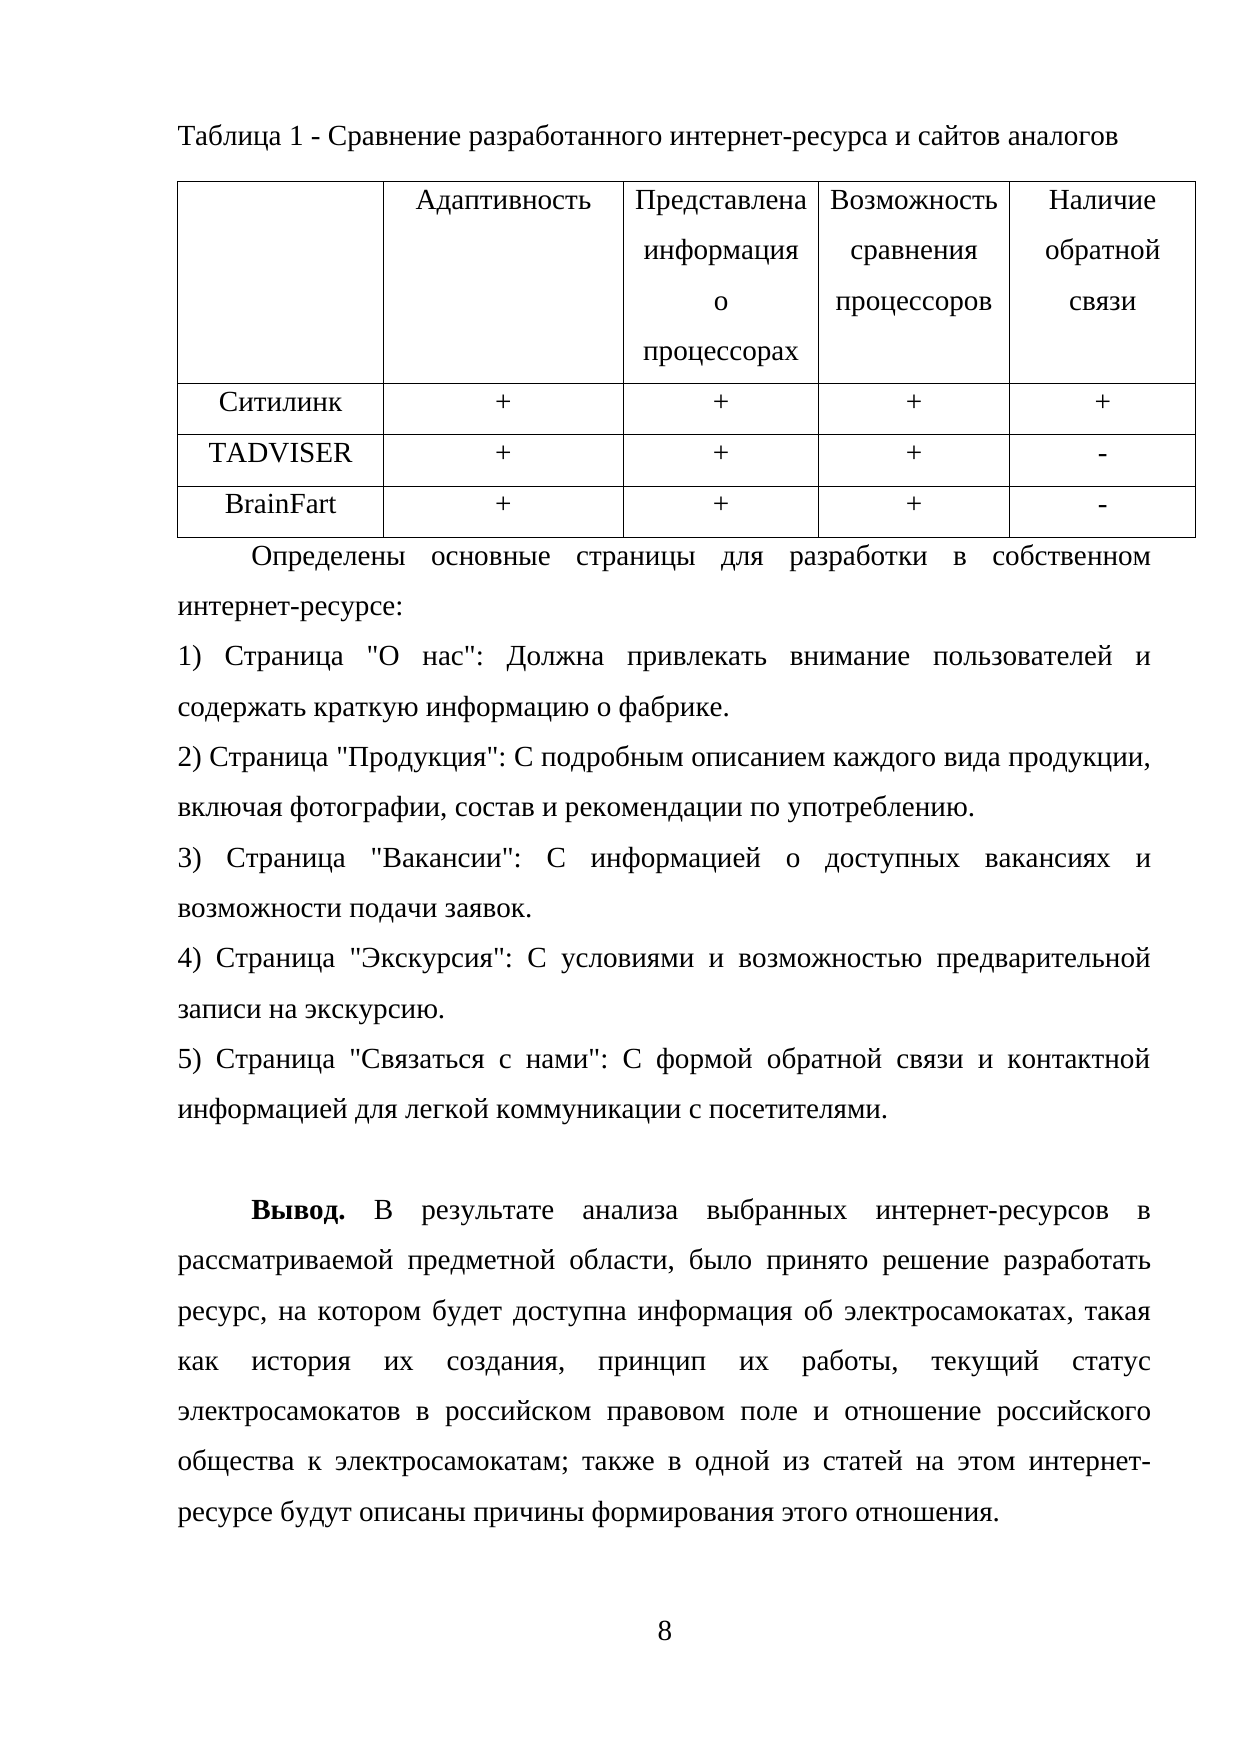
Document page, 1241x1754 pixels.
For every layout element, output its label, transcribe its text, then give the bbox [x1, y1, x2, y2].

table_header Наличие обратной связи [1010, 182, 1195, 383]
table_cell Ситилинк [178, 384, 383, 434]
text Вывод. В результате анализа выбранных интернет-ресурсов в рассматриваемой предметной области, было принято решение разработать ресурс, на котором будет доступна информация об электросамокатах, такая как история их создания, принцип их работы, текущий статус электросамокатов в российском правовом поле и отношение российского общества к электросамокатам; также в одной из статей на этом интернет-ресурсе будут описаны причины формирования этого отношения. [177, 1192, 1152, 1527]
table_header Представлена информация о процессорах [624, 182, 818, 383]
table_cell + [819, 384, 1009, 434]
text 1) Страница "О нас": Должна привлекать внимание пользователей и содержать краткую информацию о фабрике. [177, 638, 1152, 722]
table_cell - [1010, 435, 1195, 486]
table_cell BrainFart [178, 487, 383, 537]
table_cell + [624, 487, 818, 537]
table_cell + [384, 384, 623, 434]
table_cell + [384, 435, 623, 486]
table_cell + [819, 487, 1009, 537]
table_cell + [819, 435, 1009, 486]
table_cell TADVISER [178, 435, 383, 486]
table_header Адаптивность [384, 182, 623, 383]
text 4) Страница "Экскурсия": С условиями и возможностью предварительной записи на экскурсию. [177, 940, 1152, 1024]
table_header [178, 182, 383, 383]
table_cell + [1010, 384, 1195, 434]
text 5) Страница "Связаться с нами": С формой обратной связи и контактной информацией для легкой коммуникации с посетителями. [177, 1041, 1152, 1125]
text Таблица 1 - Сравнение разработанного интернет-ресурса и сайтов аналогов [177, 118, 1152, 152]
table_header Возможность сравнения процессоров [819, 182, 1009, 383]
table_cell + [384, 487, 623, 537]
table_cell + [624, 435, 818, 486]
table_cell + [624, 384, 818, 434]
text 3) Страница "Вакансии": С информацией о доступных вакансиях и возможности подачи заявок. [177, 840, 1152, 924]
table_cell - [1010, 487, 1195, 537]
text Определены основные страницы для разработки в собственном интернет-ресурсе: [177, 538, 1152, 622]
text 2) Страница "Продукция": С подробным описанием каждого вида продукции, включая фотографии, состав и рекомендации по употреблению. [177, 739, 1152, 823]
